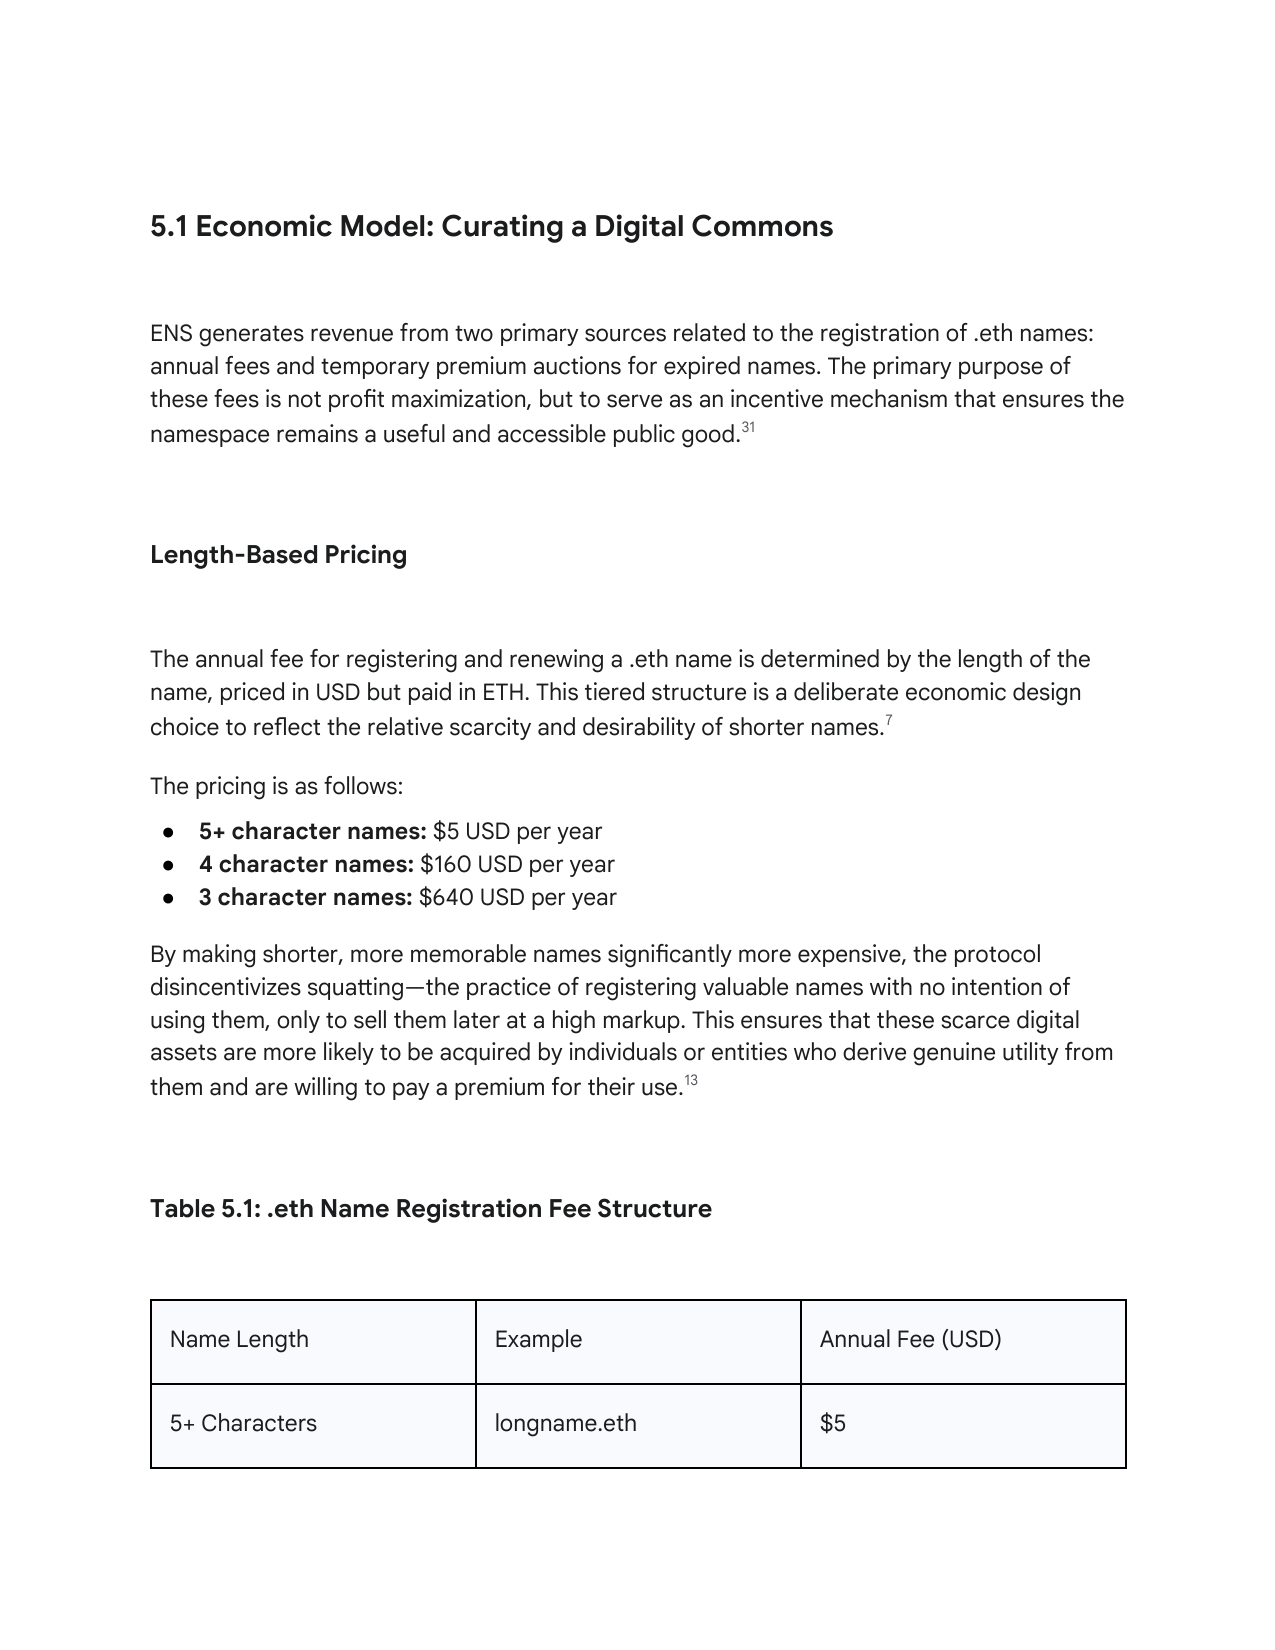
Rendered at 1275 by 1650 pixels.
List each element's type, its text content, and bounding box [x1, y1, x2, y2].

table_cell 5+ Characters [152, 1385, 475, 1467]
subtitle Length-Based Pricing [150, 539, 1125, 571]
table_header Name Length [152, 1301, 475, 1383]
list 4 character names: $160 USD per year [161, 850, 1125, 879]
text The annual fee for registering and renewing a .eth name is determined by the length of the name, priced in USD but paid in ETH. This tiered structure is a deliberate economic design choice to reflect the relative scarcity and desirability of shorter names.7 [150, 646, 1125, 743]
text ENS generates revenue from two primary sources related to the registration of .eth names: annual fees and temporary premium auctions for expired names. The primary purpose of these fees is not profit maximization, but to serve as an incentive mechanism that ensures the namespace remains a useful and accessible public good.31 [150, 319, 1125, 449]
text By making shorter, more memorable names significantly more expensive, the protocol disincentivizes squatting—the practice of registering valuable names with no intention of using them, only to sell them later at a high markup. This ensures that these scarce digital assets are more likely to be acquired by individuals or entities who derive genuine utility from them and are willing to pay a premium for their use.13 [150, 940, 1125, 1103]
list 3 character names: $640 USD per year [161, 883, 1125, 911]
table_header Example [477, 1301, 800, 1383]
table_cell $5 [802, 1385, 1125, 1467]
table_cell longname.eth [477, 1385, 800, 1467]
subtitle 5.1 Economic Model: Curating a Digital Commons [150, 208, 1125, 244]
list 5+ character names: $5 USD per year [161, 817, 1125, 846]
text The pricing is as follows: [150, 772, 1125, 801]
subtitle Table 5.1: .eth Name Registration Fee Structure [150, 1193, 1125, 1224]
table_header Annual Fee (USD) [802, 1301, 1125, 1383]
